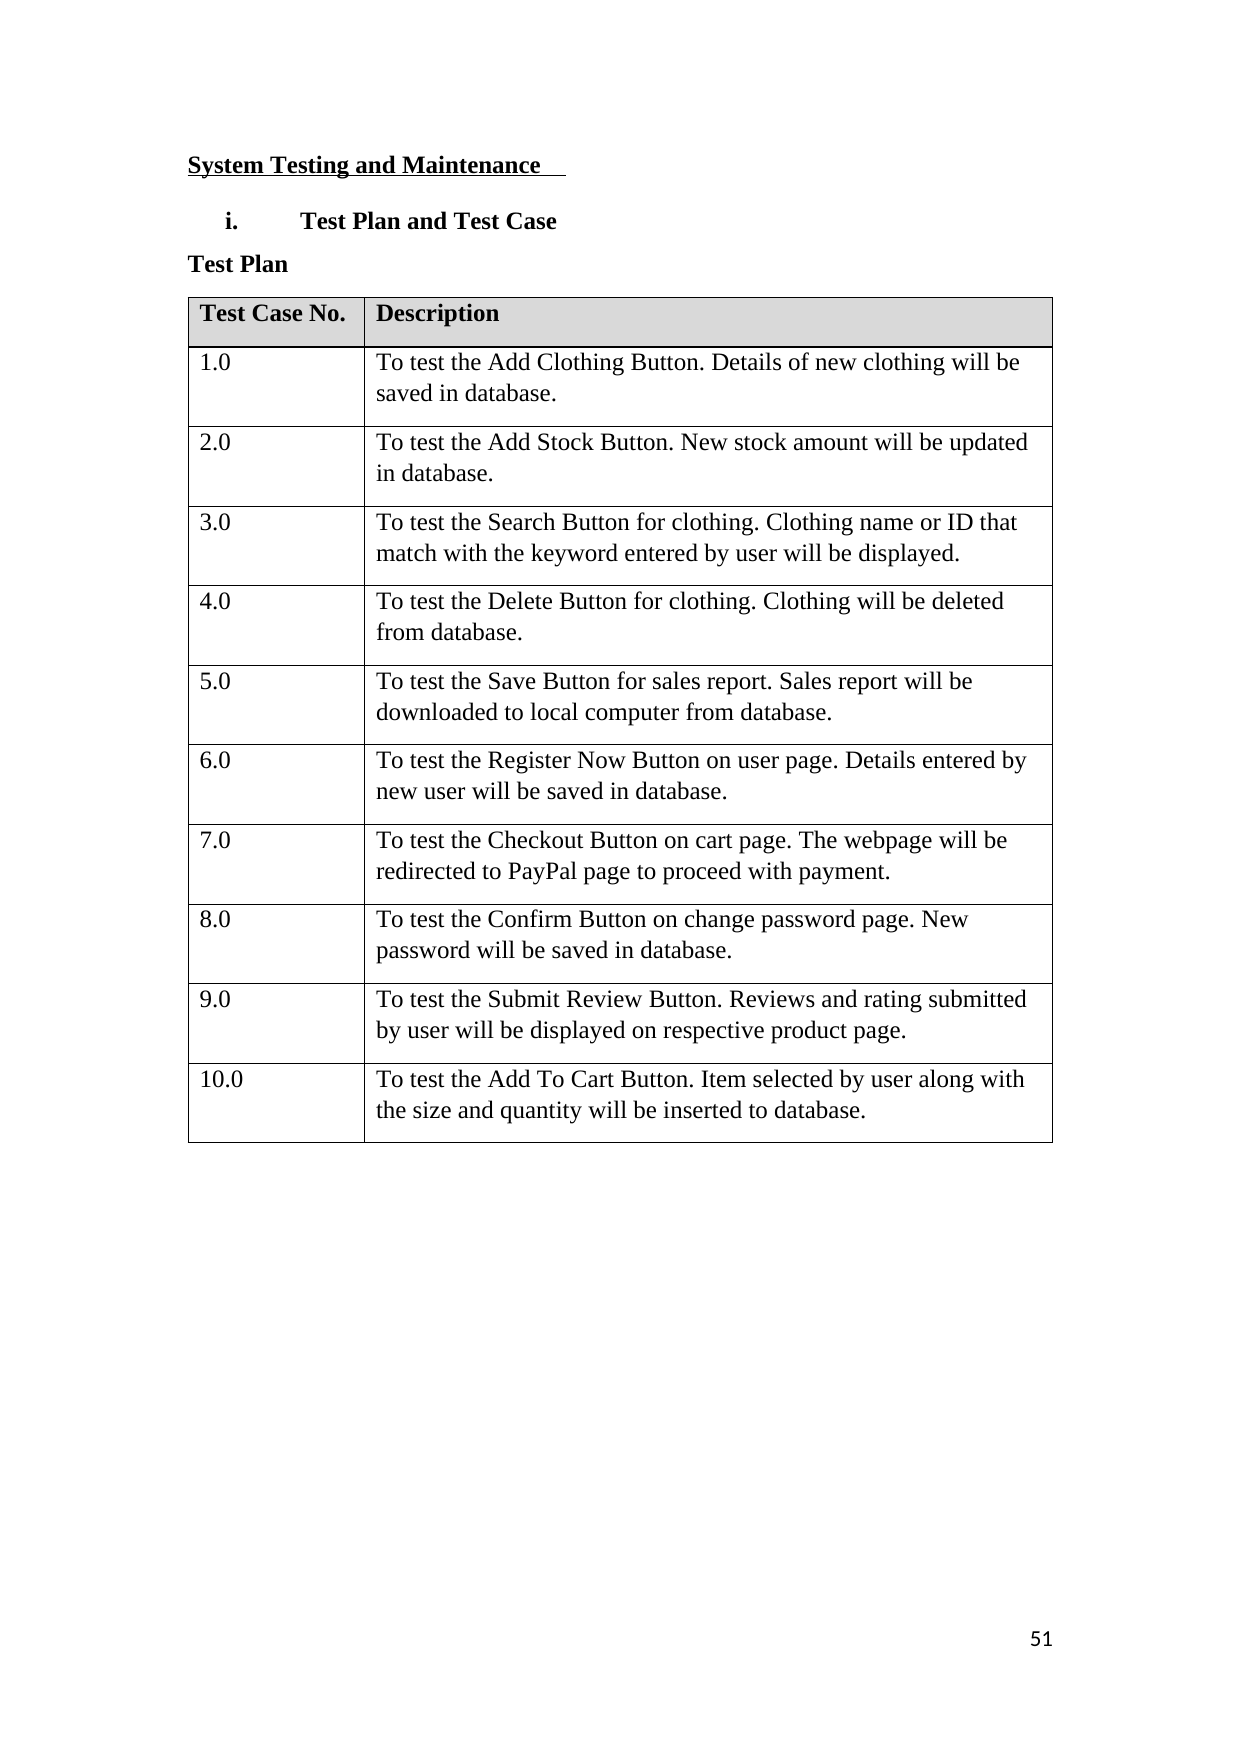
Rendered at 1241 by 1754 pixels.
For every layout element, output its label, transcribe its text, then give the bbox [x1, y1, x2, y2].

table_cell 5.0 [189, 666, 364, 744]
table_cell To test the Checkout Button on cart page. The webpage will be redirected to PayPal page to proceed with payment. [365, 825, 1052, 903]
subtitle Test Plan and Test Case [225, 206, 1053, 235]
table_cell 6.0 [189, 745, 364, 824]
table_header Test Case No. [189, 298, 364, 346]
table_cell To test the Search Button for clothing. Clothing name or ID that match with the keyword entered by user will be displayed. [365, 507, 1052, 585]
text System Testing and Maintenance [187, 150, 1053, 179]
table_cell To test the Register Now Button on user page. Details entered by new user will be saved in database. [365, 745, 1052, 824]
table_cell 8.0 [189, 905, 364, 983]
table_cell To test the Delete Button for clothing. Clothing will be deleted from database. [365, 586, 1052, 665]
table_cell To test the Confirm Button on change password page. New password will be saved in database. [365, 905, 1052, 983]
table_header Description [365, 298, 1052, 346]
table_cell 2.0 [189, 427, 364, 506]
table_cell To test the Add Clothing Button. Details of new clothing will be saved in database. [365, 348, 1052, 426]
table_cell To test the Submit Review Button. Reviews and rating submitted by user will be displayed on respective product page. [365, 984, 1052, 1063]
table_cell 1.0 [189, 348, 364, 426]
table_cell 4.0 [189, 586, 364, 665]
table_cell 7.0 [189, 825, 364, 903]
table_cell To test the Add To Cart Button. Item selected by user along with the size and quantity will be inserted to database. [365, 1064, 1052, 1142]
table_cell 10.0 [189, 1064, 364, 1142]
table_cell 3.0 [189, 507, 364, 585]
table_cell To test the Add Stock Button. New stock amount will be updated in database. [365, 427, 1052, 506]
table_cell To test the Save Button for sales report. Sales report will be downloaded to local computer from database. [365, 666, 1052, 744]
table_cell 9.0 [189, 984, 364, 1063]
text Test Plan [187, 249, 1053, 278]
